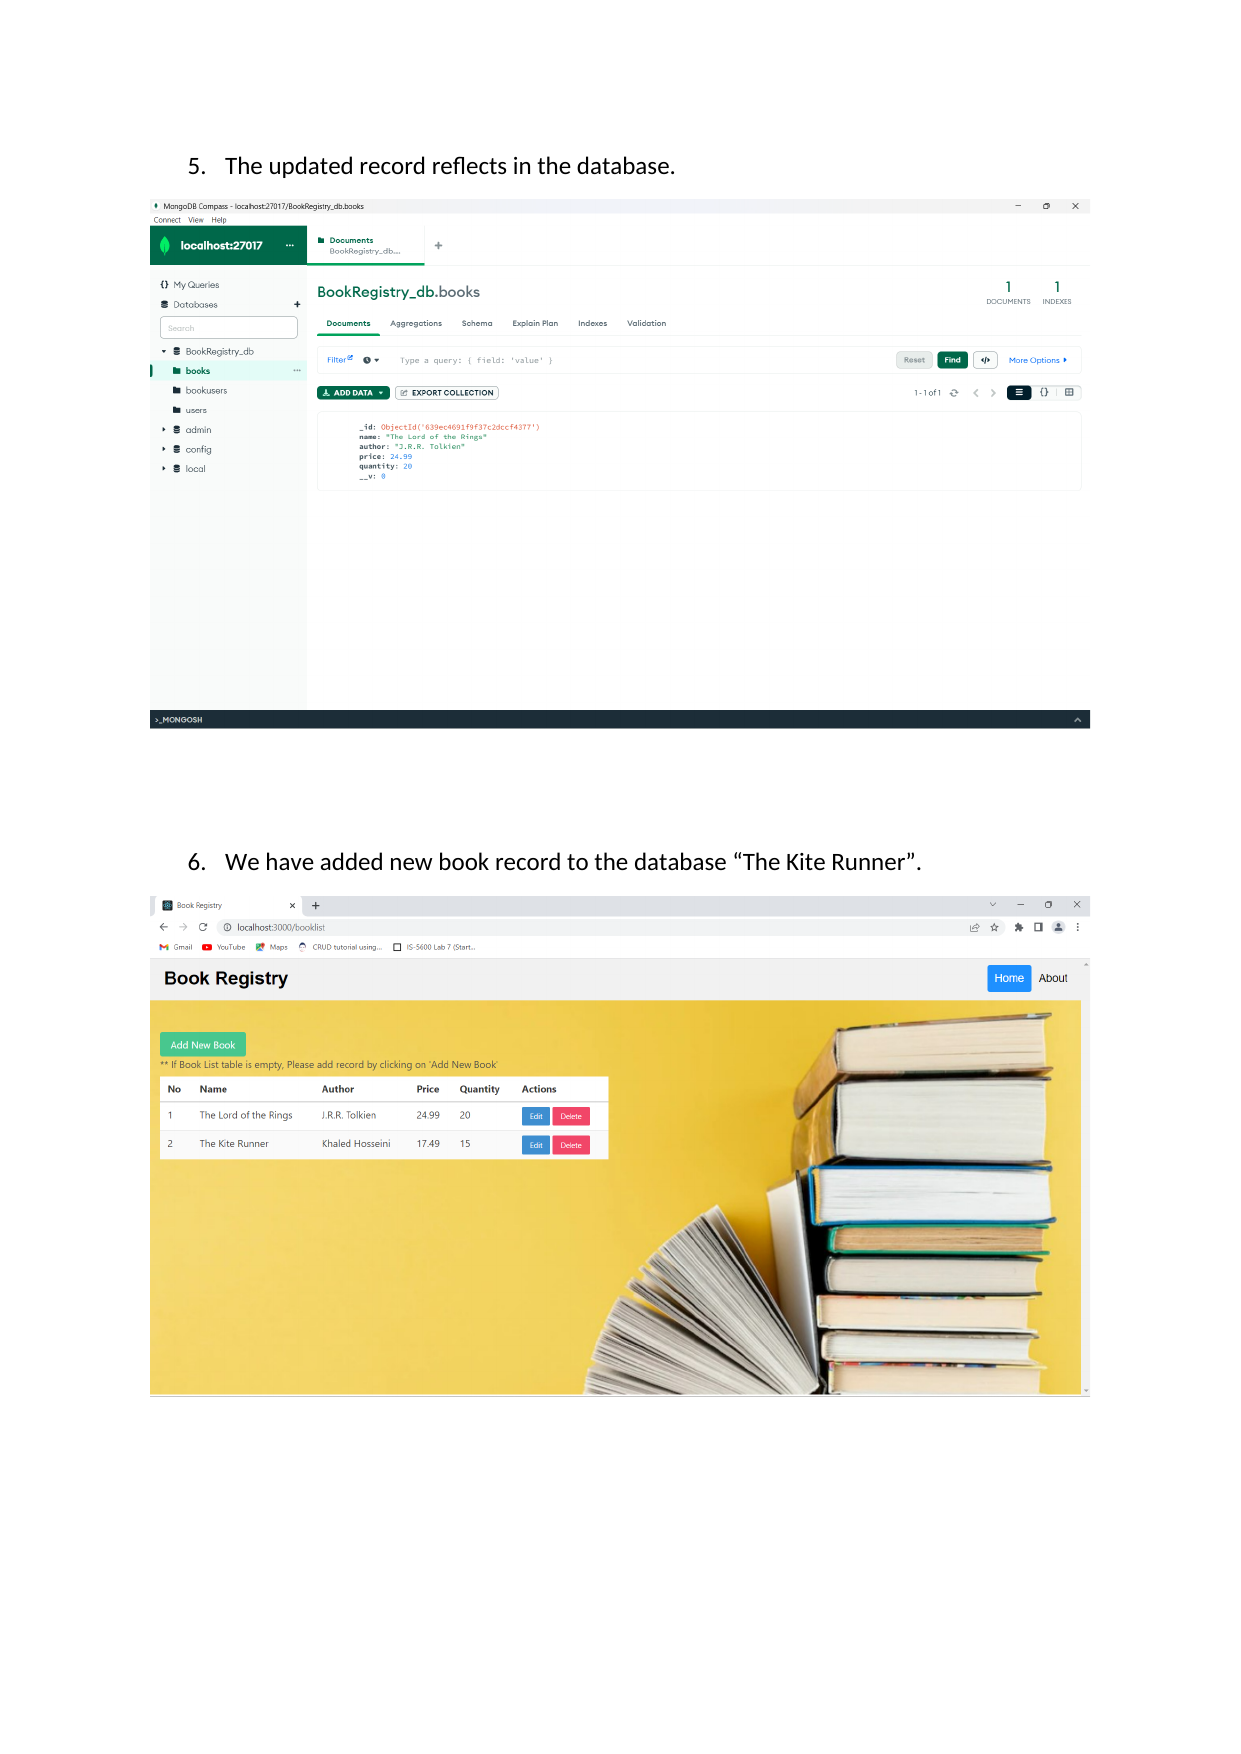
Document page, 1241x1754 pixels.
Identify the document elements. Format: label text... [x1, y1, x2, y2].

picture [150, 199, 1091, 729]
list The updated record reflects in the database. [187, 150, 1090, 181]
picture [150, 896, 1091, 1397]
list We have added new book record to the database “The Kite Runner”. [187, 846, 1090, 877]
